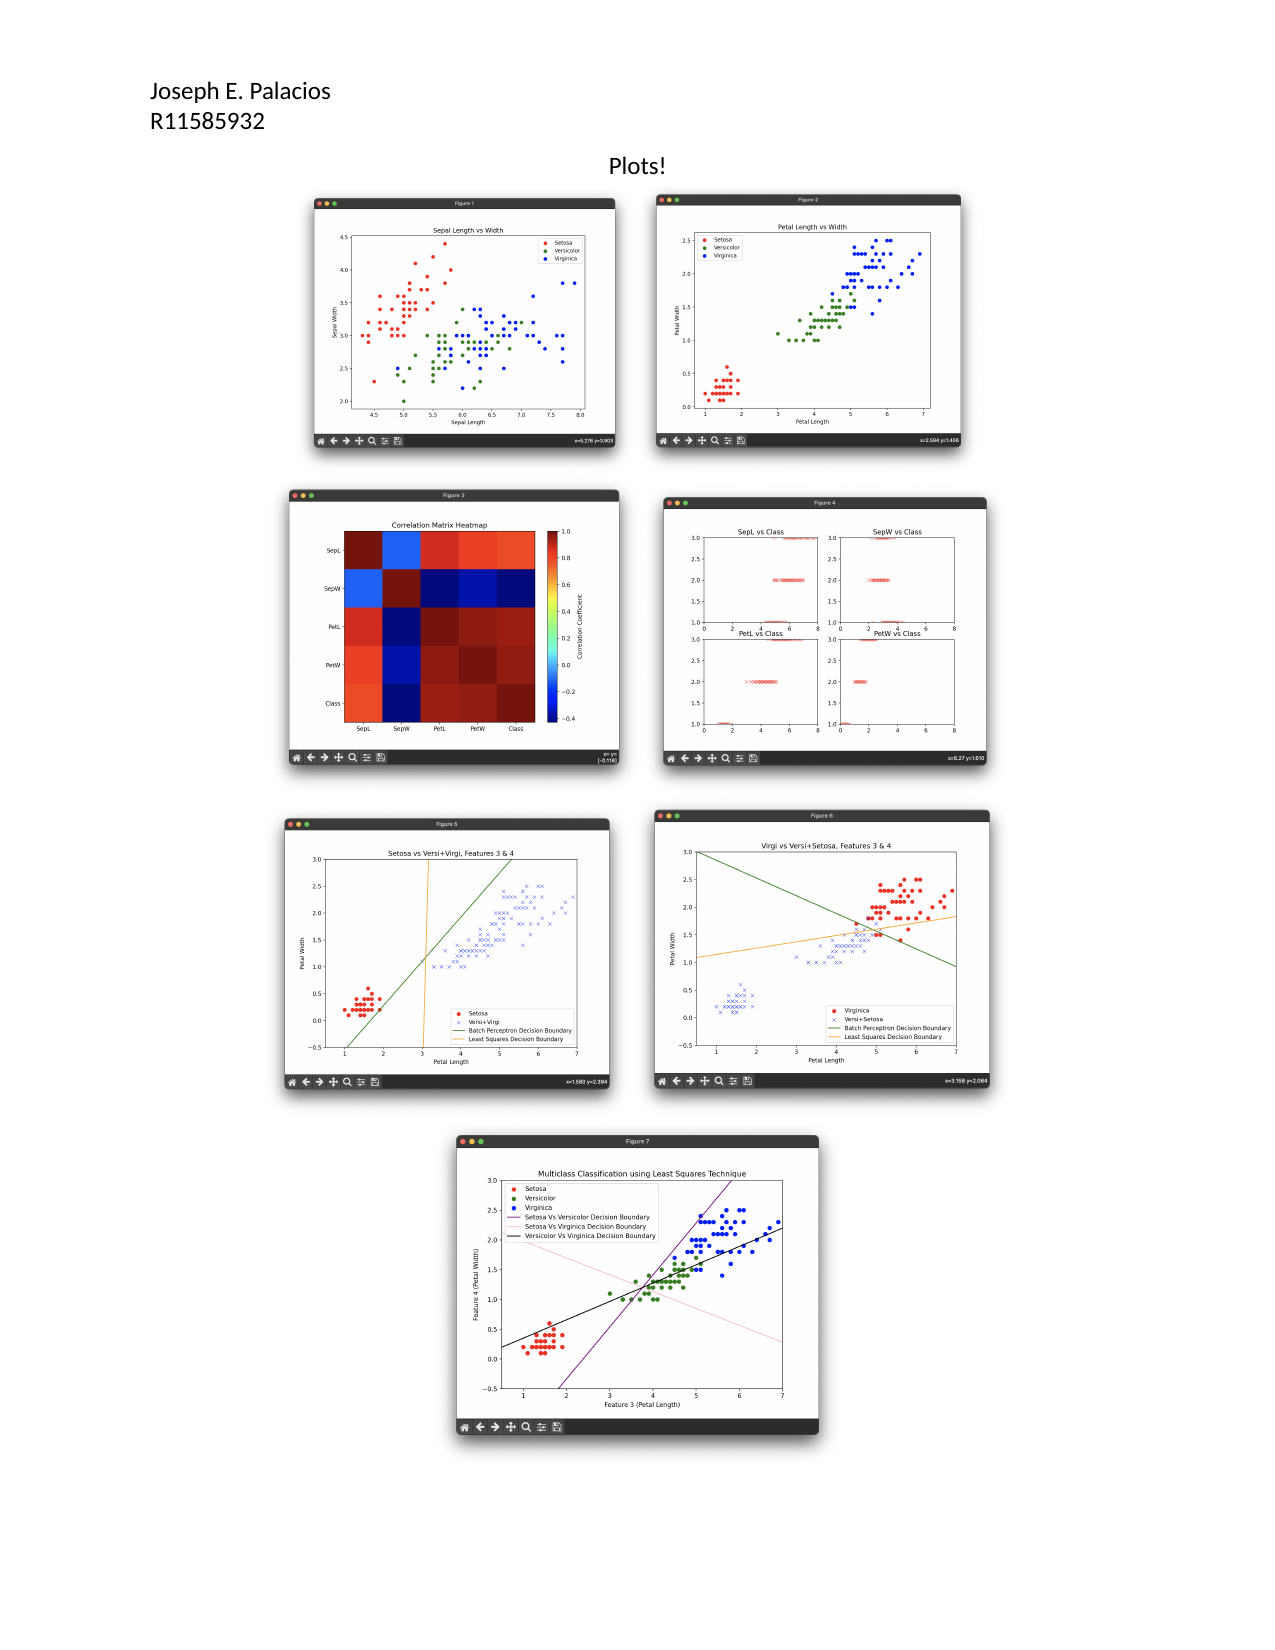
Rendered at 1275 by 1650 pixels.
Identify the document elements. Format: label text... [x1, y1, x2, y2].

picture [262, 180, 1013, 1468]
text Plots! [150, 150, 1125, 181]
